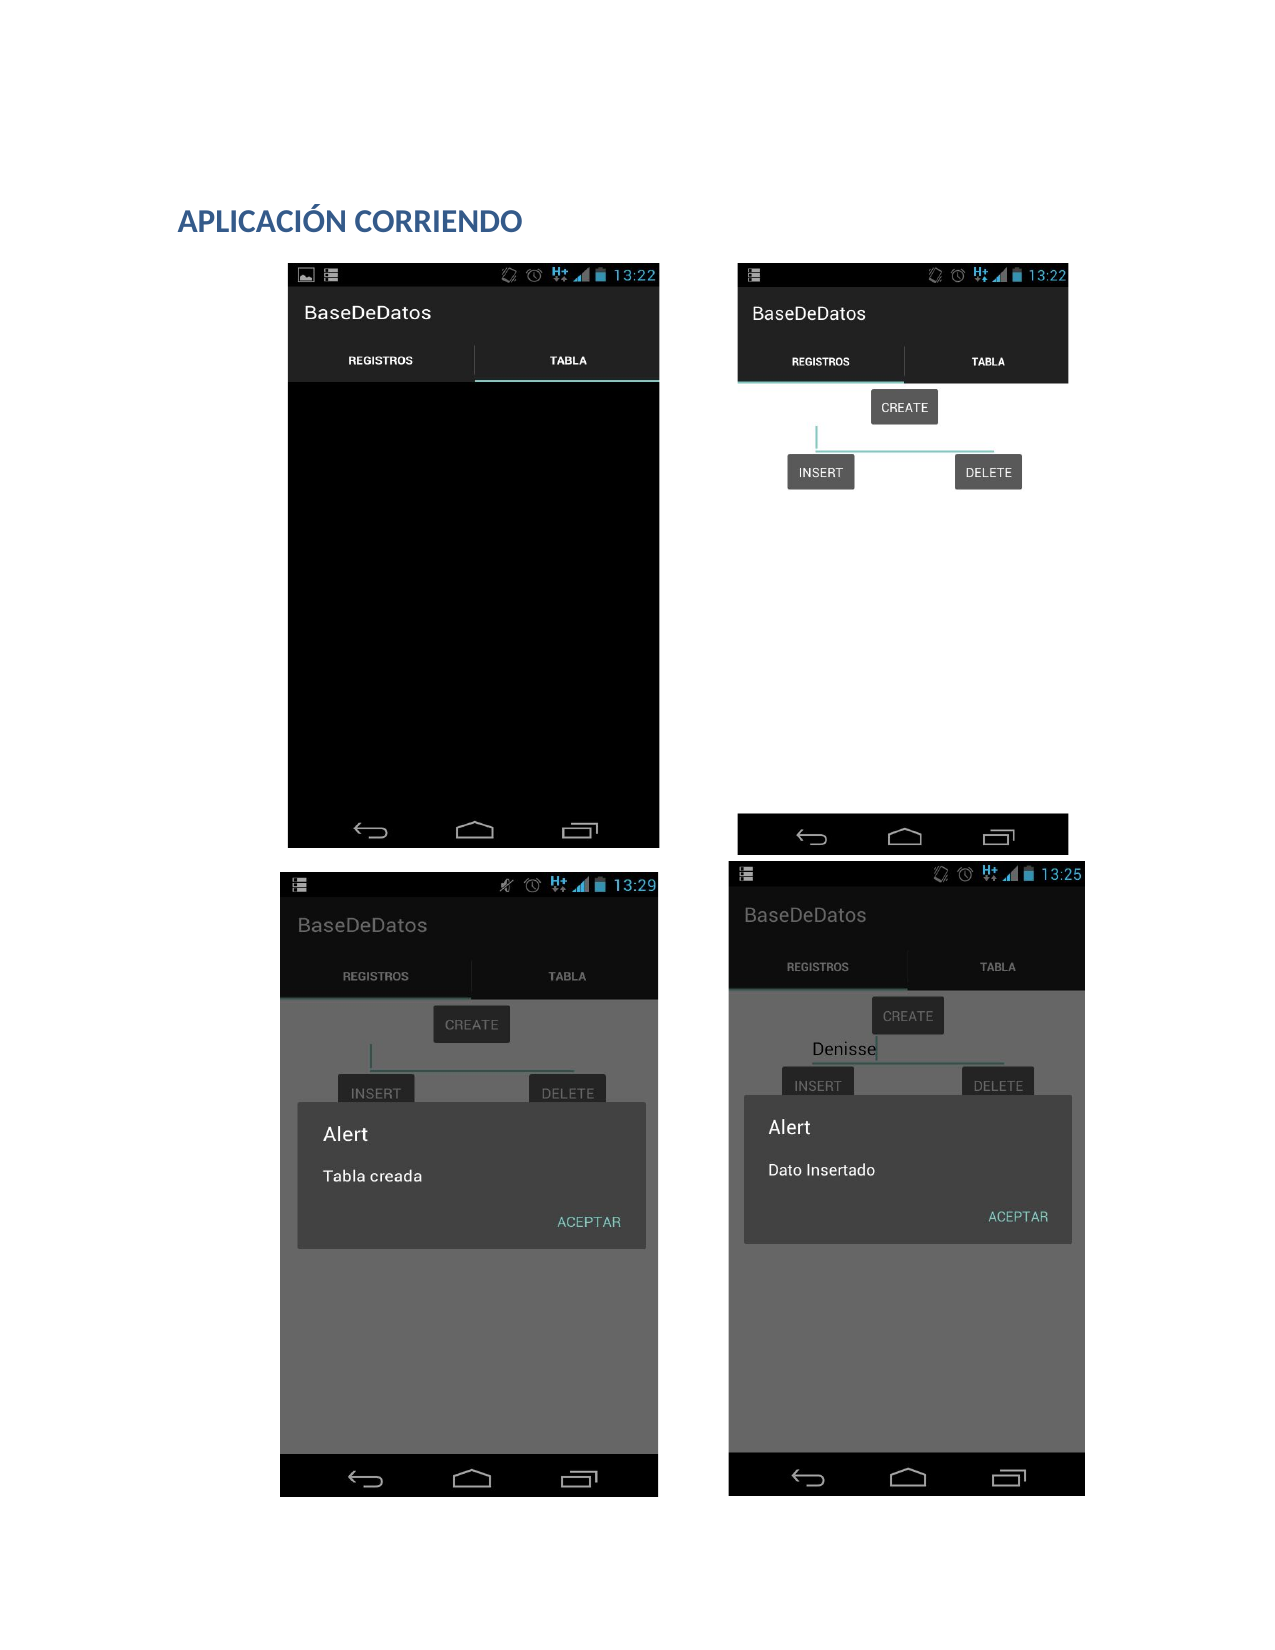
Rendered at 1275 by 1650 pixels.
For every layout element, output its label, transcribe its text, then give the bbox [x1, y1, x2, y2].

picture [728, 861, 1085, 1497]
subtitle APLICACIÓN CORRIENDO [177, 199, 1098, 240]
picture [287, 263, 660, 848]
picture [737, 263, 1069, 854]
picture [280, 872, 658, 1498]
